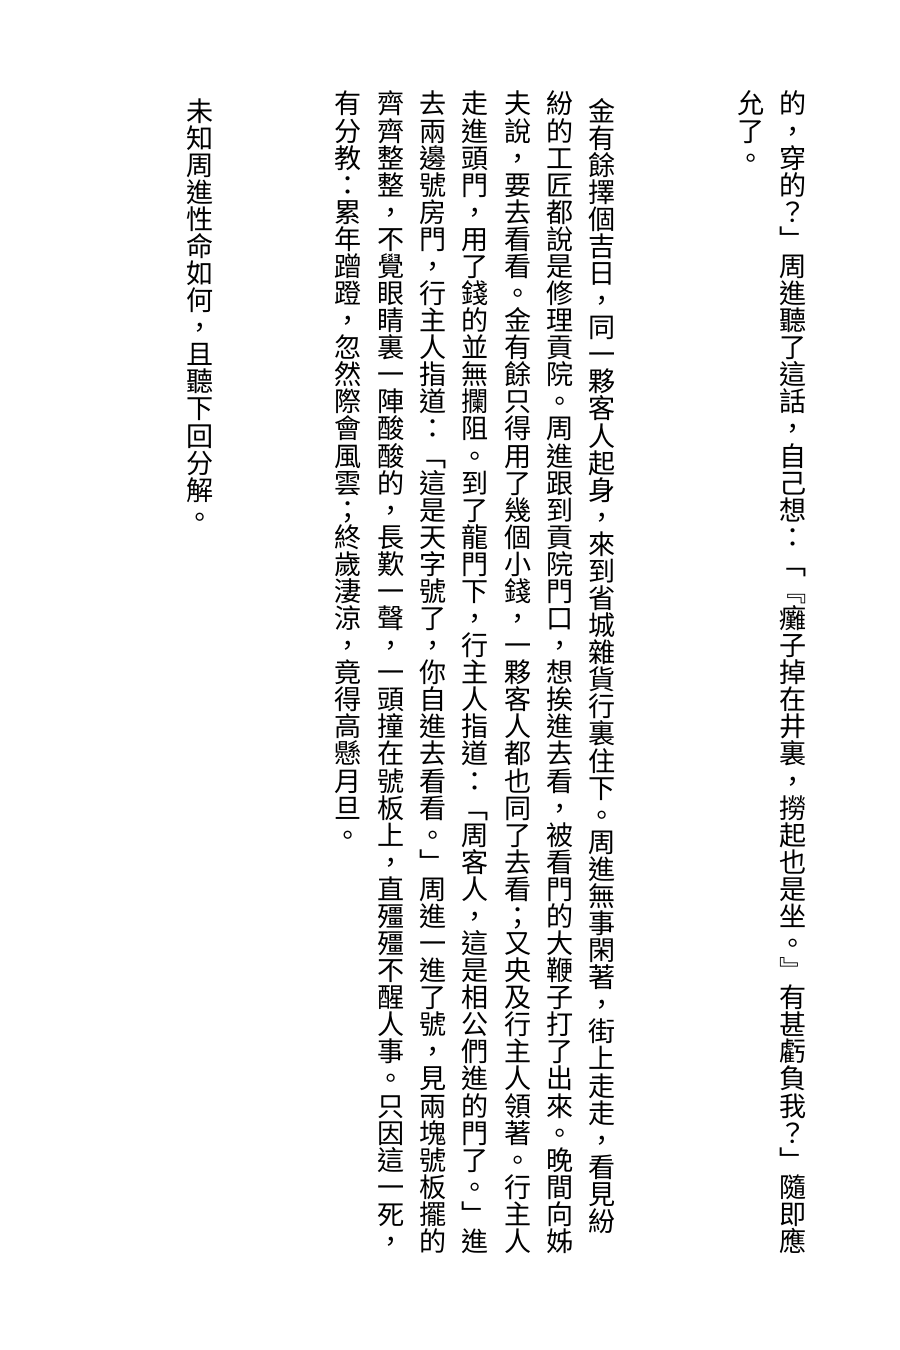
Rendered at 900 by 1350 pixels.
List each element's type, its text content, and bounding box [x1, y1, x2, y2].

text 金有餘擇個吉日，同一夥客人起身，來到省城雜貨行裏住下。周進無事閑著，街上走走，看見紛紛的工匠都說是修理貢院。周進跟到貢院門口，想挨進去看，被看門的大鞭子打了出來。晚間向姊夫說，要去看看。金有餘只得用了幾個小錢，一夥客人都也同了去看；又央及行主人領著。行主人走進頭門，用了錢的並無攔阻。到了龍門下，行主人指道：﹁周客人，這是相公們進的門了。﹂進去兩邊號房門，行主人指道：﹁這是天字號了，你自進去看看。﹂周進一進了號，見兩塊號板擺的齊齊整整，不覺眼睛裏一陣酸酸的，長歎一聲，一頭撞在號板上，直殭殭不醒人事。只因這一死，有分教：累年蹭蹬，忽然際會風雲；終歲淒涼，竟得高懸月旦。 [286, 90, 662, 1260]
text 未知周進性命如何，且聽下回分解。 [138, 90, 259, 1260]
